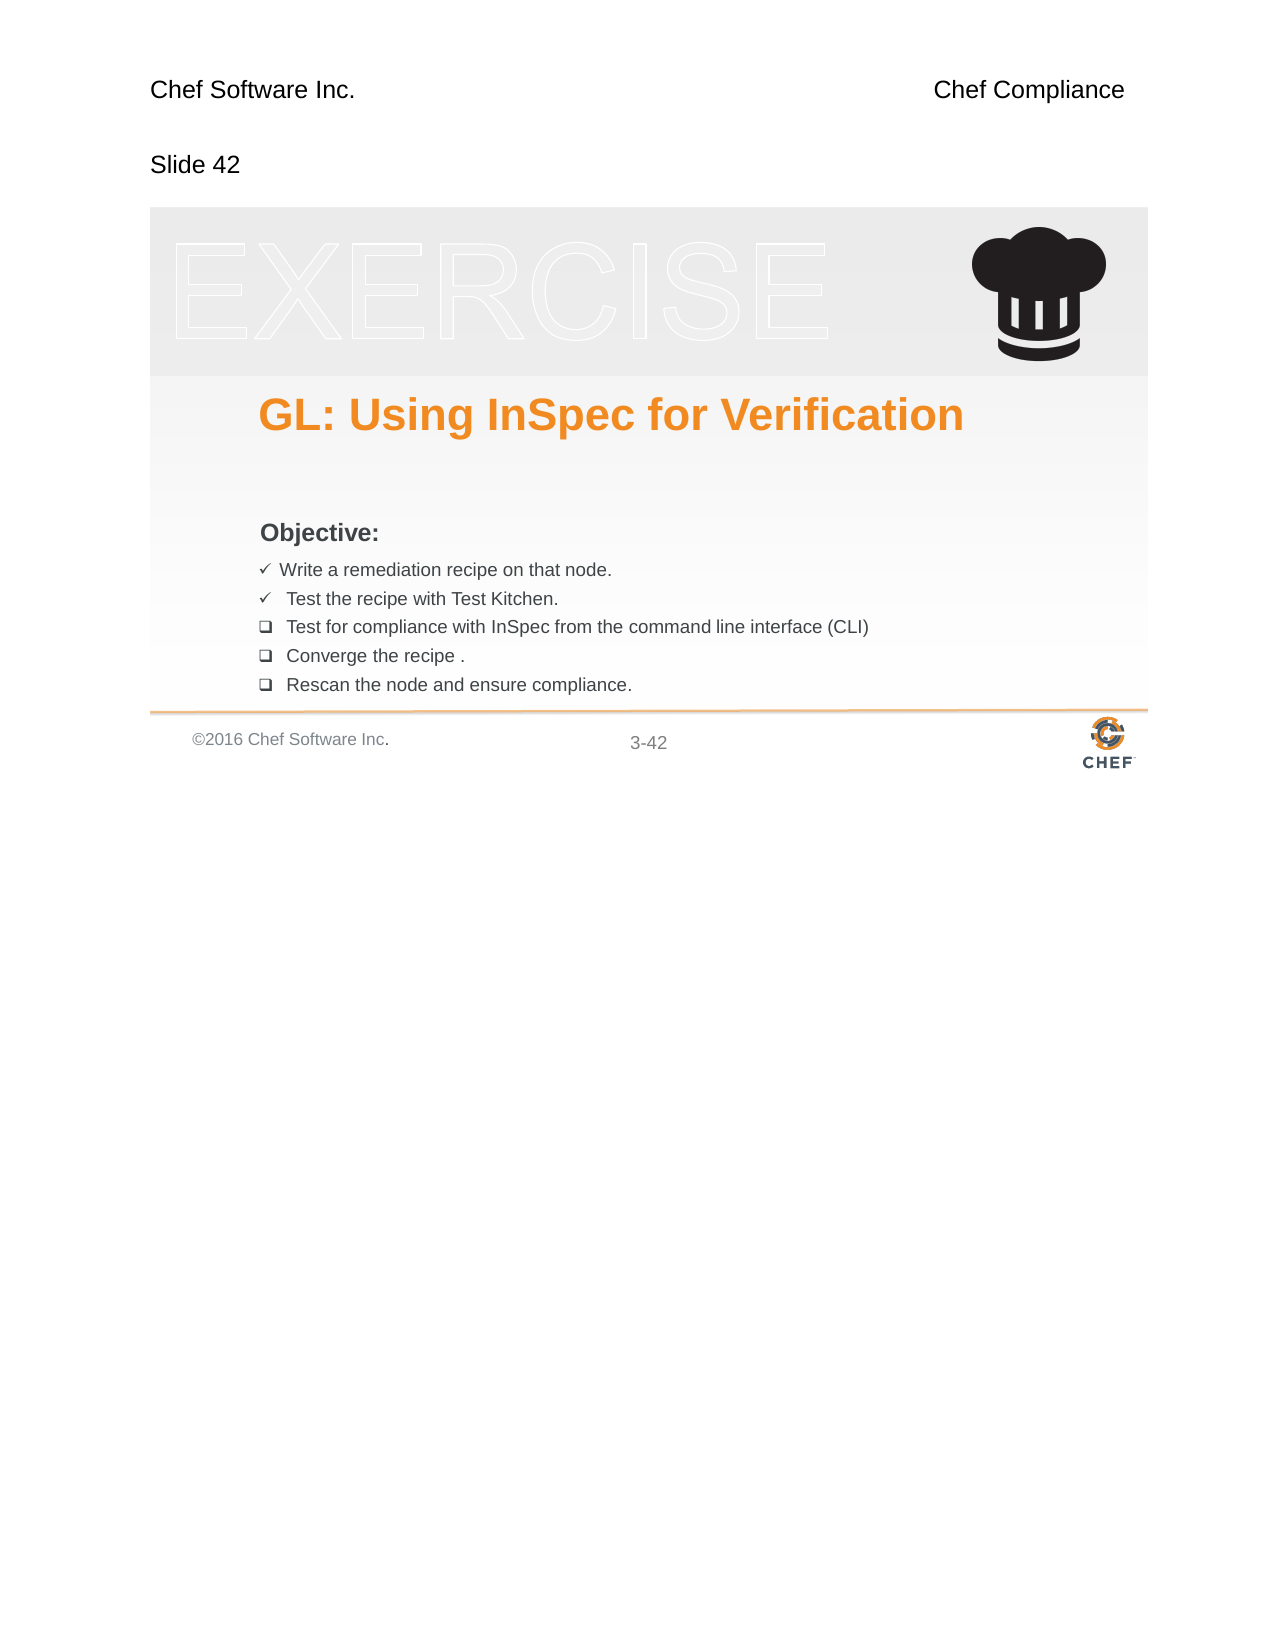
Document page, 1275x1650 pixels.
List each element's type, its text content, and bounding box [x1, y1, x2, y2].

text Slide 42 [150, 150, 1125, 179]
